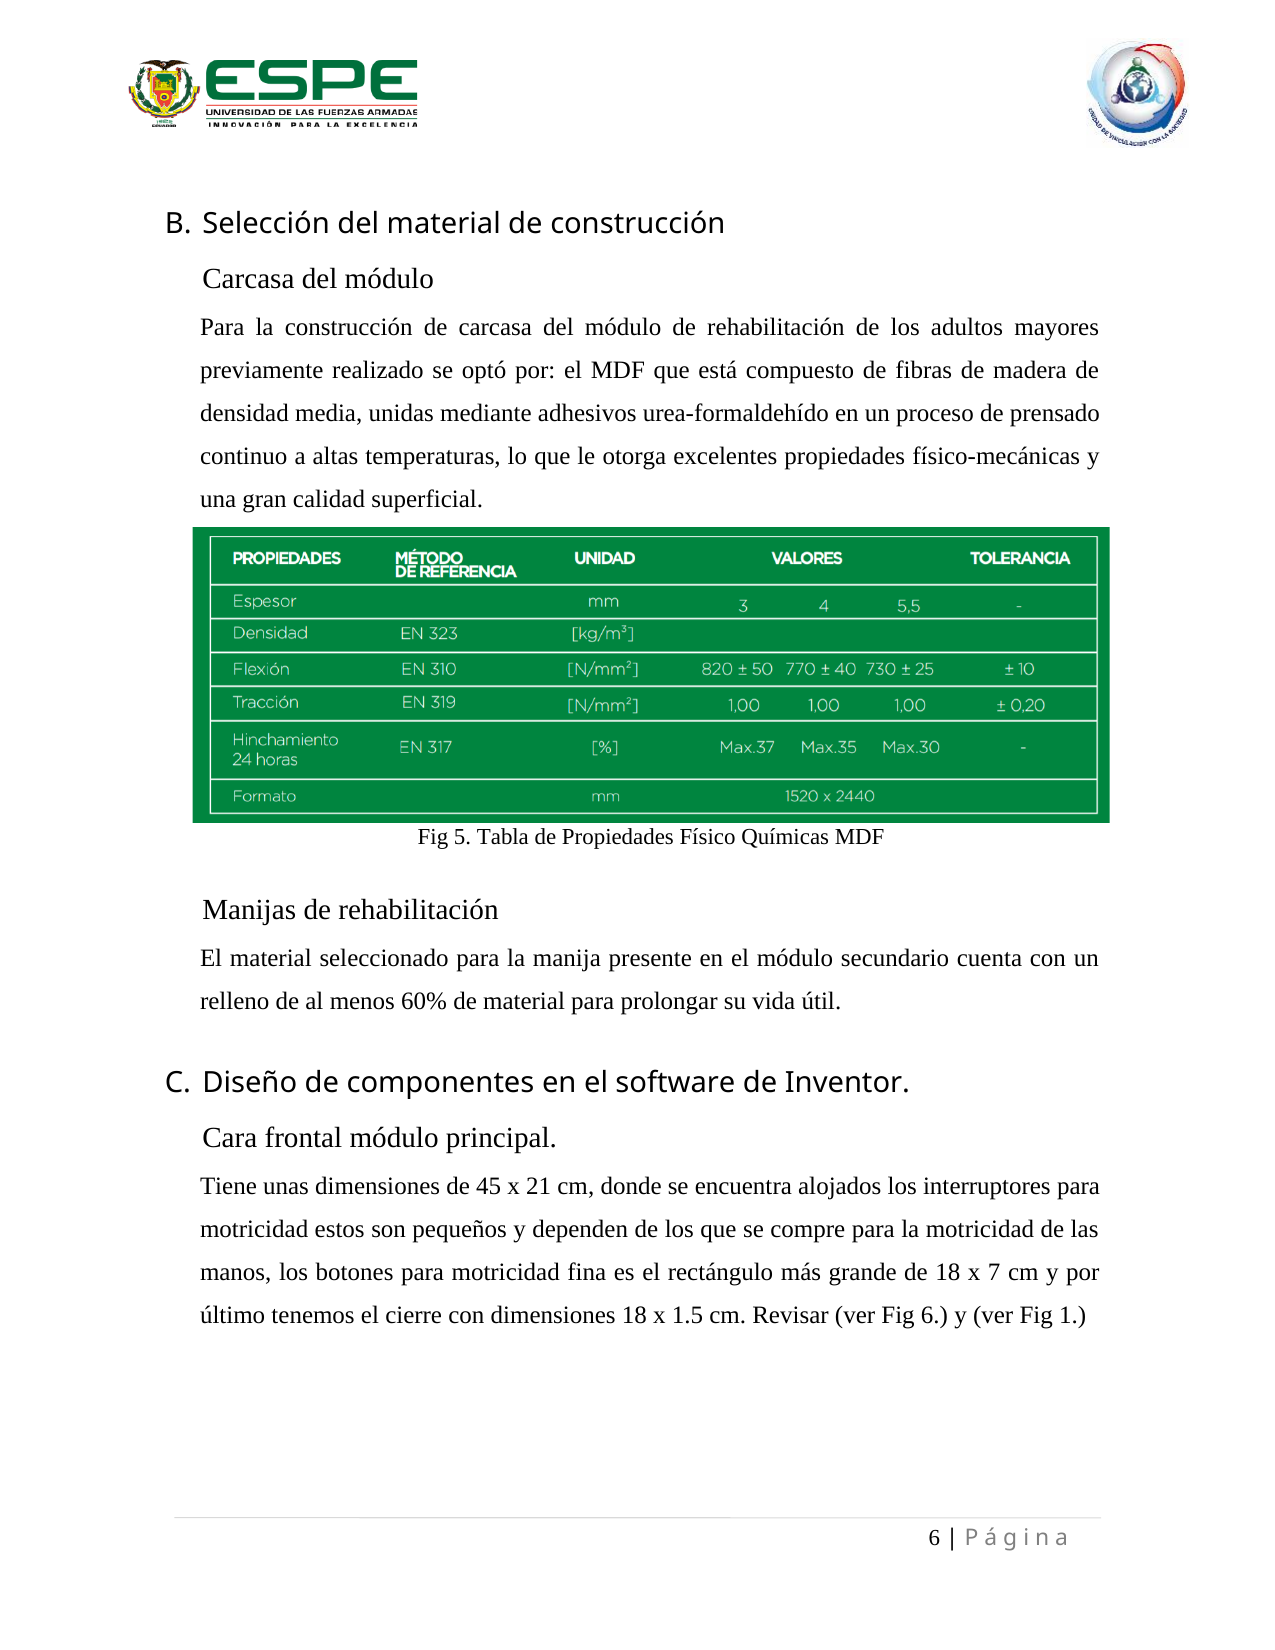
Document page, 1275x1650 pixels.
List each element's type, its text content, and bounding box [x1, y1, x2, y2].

subtitle Cara frontal módulo principal. [164, 1120, 1100, 1154]
text El material seleccionado para la manija presente en el módulo secundario cuenta con un relleno de al menos 60% de material para prolongar su vida útil. [200, 943, 1101, 1014]
subtitle Carcasa del módulo [164, 262, 1100, 295]
text Fig 5. Tabla de Propiedades Físico Químicas MDF [52, 823, 1250, 849]
text Para la construcción de carcasa del módulo de rehabilitación de los adultos mayores previamente realizado se optó por: el MDF que está compuesto de fibras de madera de densidad media, unidas mediante adhesivos urea-formaldehído en un proceso de prensado continuo a altas temperaturas, lo que le otorga excelentes propiedades físico-mecánicas y una gran calidad superficial. [200, 312, 1101, 513]
subtitle Diseño de componentes en el software de Inventor. [164, 1061, 1100, 1101]
subtitle Manijas de rehabilitación [164, 892, 1100, 926]
subtitle Selección del material de construcción [164, 202, 1100, 242]
picture [128, 60, 418, 127]
picture [192, 527, 1110, 823]
text Tiene unas dimensiones de 45 x 21 cm, donde se encuentra alojados los interruptores para motricidad estos son pequeños y dependen de los que se compre para la motricidad de las manos, los botones para motricidad fina es el rectángulo más grande de 18 x 7 cm y por último tenemos el cierre con dimensiones 18 x 1.5 cm. Revisar (ver Fig 6.) y (ver Fig 1.) [200, 1171, 1101, 1329]
picture [1086, 38, 1190, 148]
